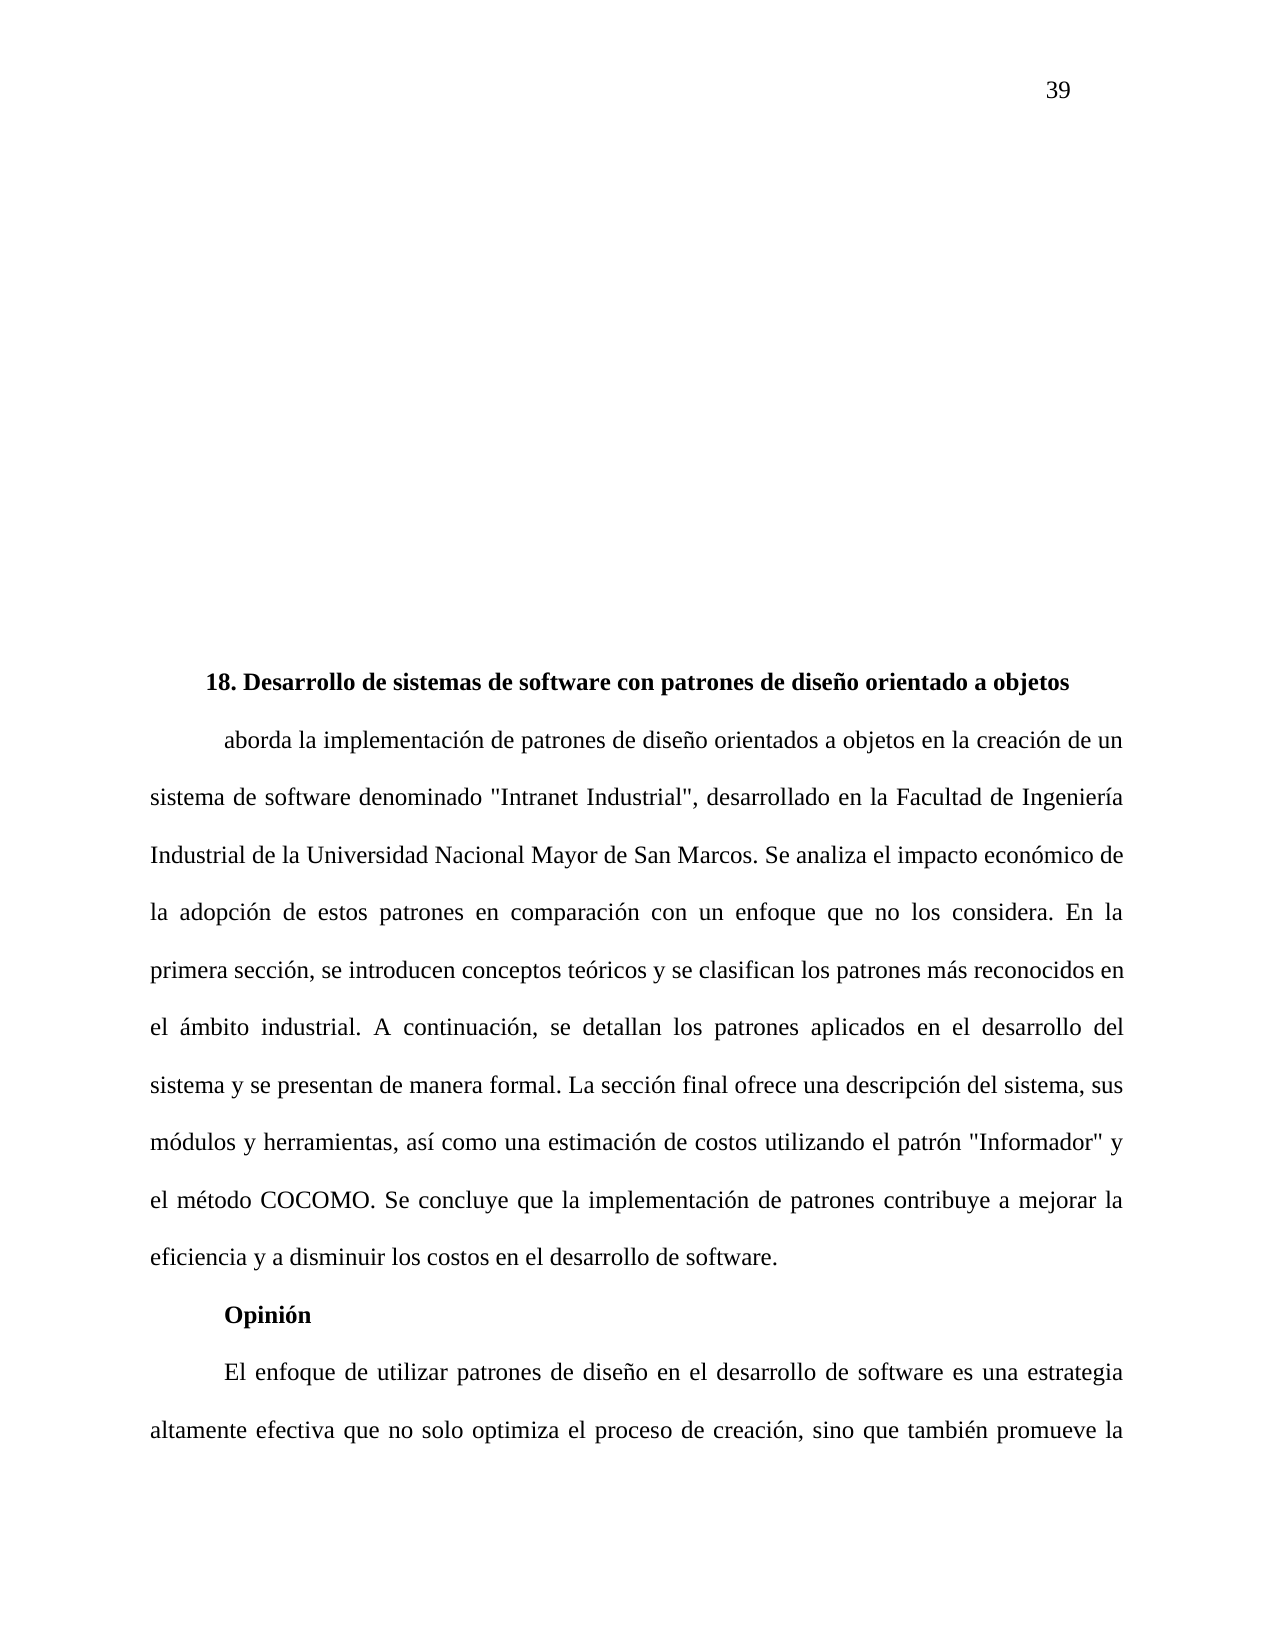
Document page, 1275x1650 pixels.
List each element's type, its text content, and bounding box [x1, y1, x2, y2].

text aborda la implementación de patrones de diseño orientados a objetos en la creación de un sistema de software denominado "Intranet Industrial", desarrollado en la Facultad de Ingeniería Industrial de la Universidad Nacional Mayor de San Marcos. Se analiza el impacto económico de la adopción de estos patrones en comparación con un enfoque que no los considera. En la primera sección, se introducen conceptos teóricos y se clasifican los patrones más reconocidos en el ámbito industrial. A continuación, se detallan los patrones aplicados en el desarrollo del sistema y se presentan de manera formal. La sección final ofrece una descripción del sistema, sus módulos y herramientas, así como una estimación de costos utilizando el patrón "Informador" y el método COCOMO. Se concluye que la implementación de patrones contribuye a mejorar la eficiencia y a disminuir los costos en el desarrollo de software. [150, 725, 1125, 1271]
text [150, 1357, 1125, 1444]
subtitle 18. Desarrollo de sistemas de software con patrones de diseño orientado a objetos [150, 667, 1125, 696]
text Opinión [150, 1300, 1125, 1329]
